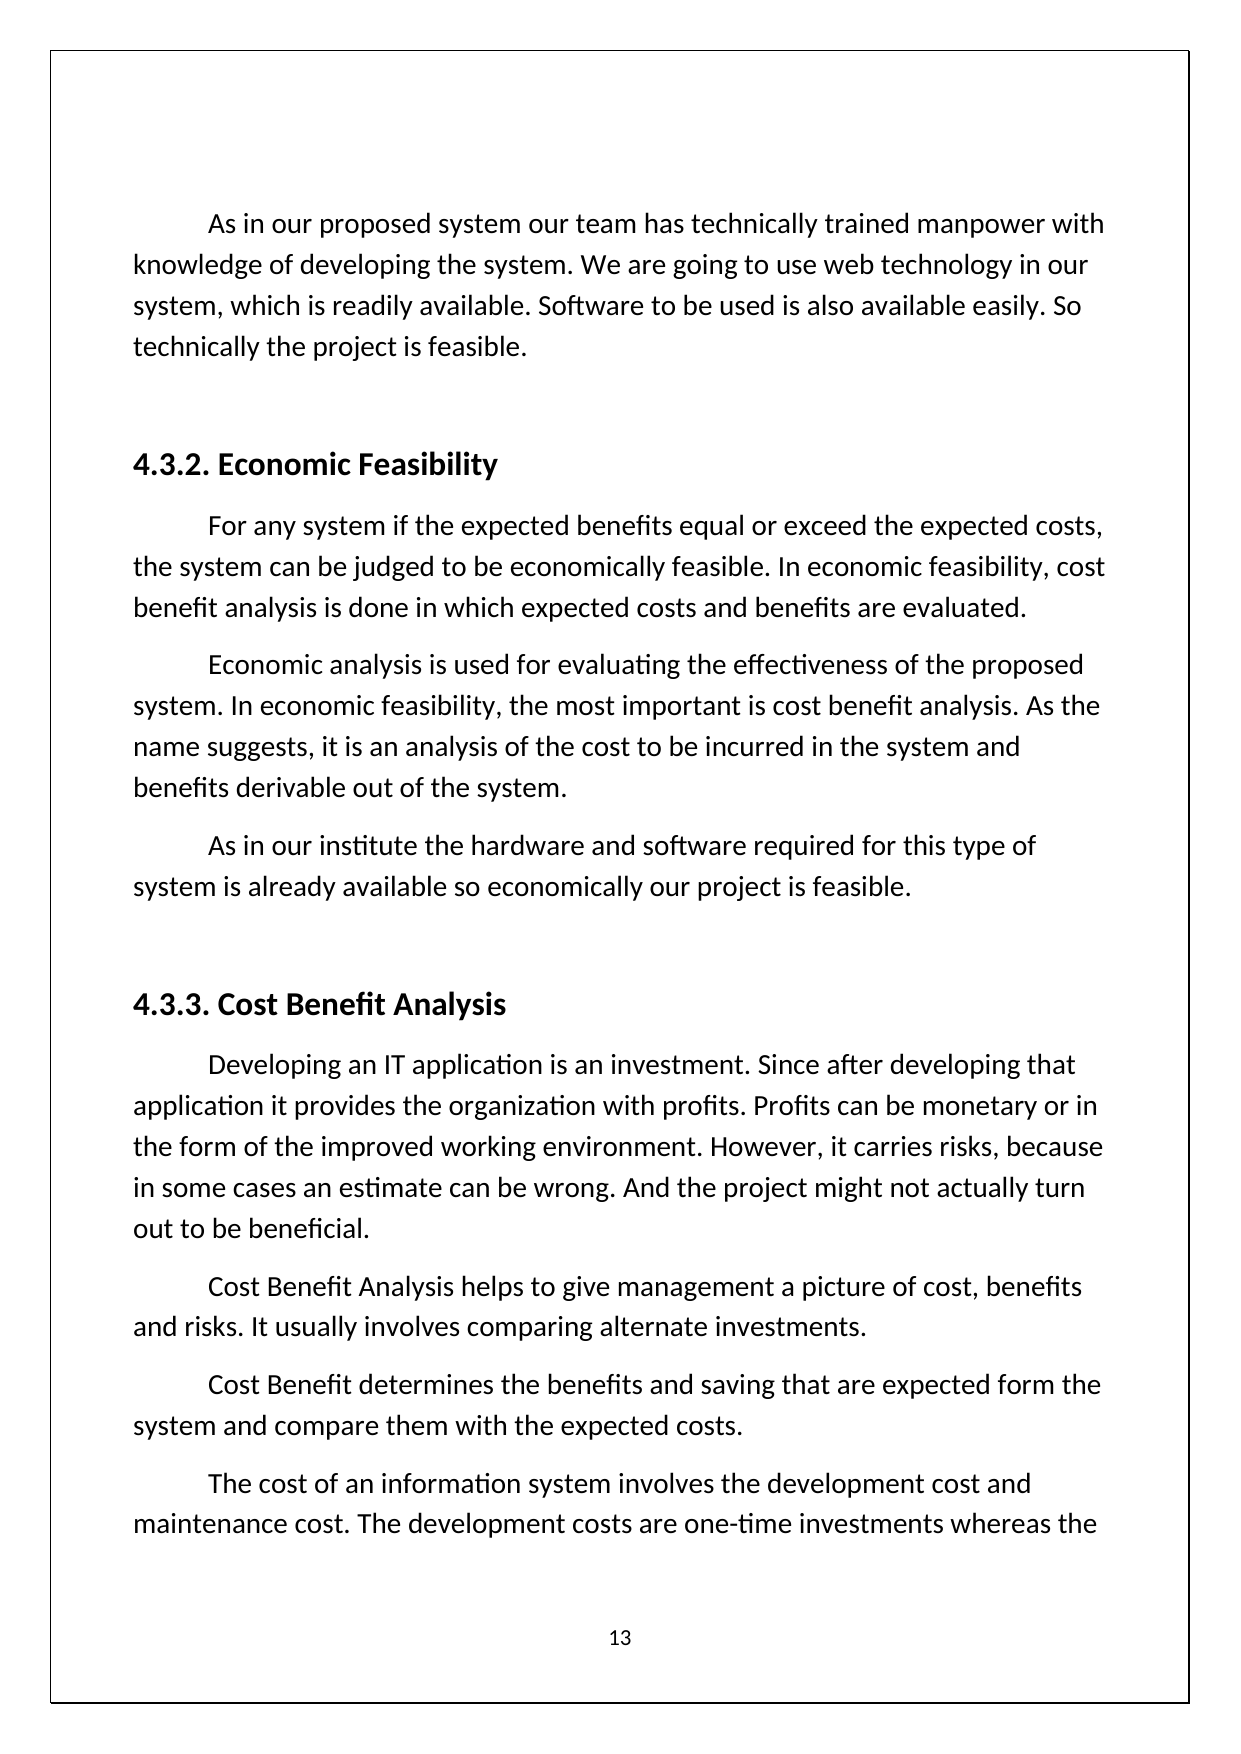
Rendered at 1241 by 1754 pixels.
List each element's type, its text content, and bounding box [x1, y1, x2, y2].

text As in our institute the hardware and software required for this type of system is already available so economically our project is feasible. [133, 827, 1107, 903]
text As in our proposed system our team has technically trained manpower with knowledge of developing the system. We are going to use web technology in our system, which is readily available. Software to be used is also available easily. So technically the project is feasible. [133, 205, 1107, 364]
text 4.3.2. Economic Feasibility [133, 443, 1107, 484]
text Developing an IT application is an investment. Since after developing that application it provides the organization with profits. Profits can be monetary or in the form of the improved working environment. However, it carries risks, because in some cases an estimate can be wrong. And the project might not actually turn out to be beneficial. [133, 1046, 1107, 1246]
text Cost Benefit Analysis helps to give management a picture of cost, benefits and risks. It usually involves comparing alternate investments. [133, 1268, 1107, 1344]
text Economic analysis is used for evaluating the effectiveness of the proposed system. In economic feasibility, the most important is cost benefit analysis. As the name suggests, it is an analysis of the cost to be incurred in the system and benefits derivable out of the system. [133, 646, 1107, 805]
text 4.3.3. Cost Benefit Analysis [133, 983, 1107, 1023]
text Cost Benefit determines the benefits and saving that are expected form the system and compare them with the expected costs. [133, 1366, 1107, 1443]
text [133, 1465, 1107, 1541]
text For any system if the expected benefits equal or exceed the expected costs, the system can be judged to be economically feasible. In economic feasibility, cost benefit analysis is done in which expected costs and benefits are evaluated. [133, 507, 1107, 624]
